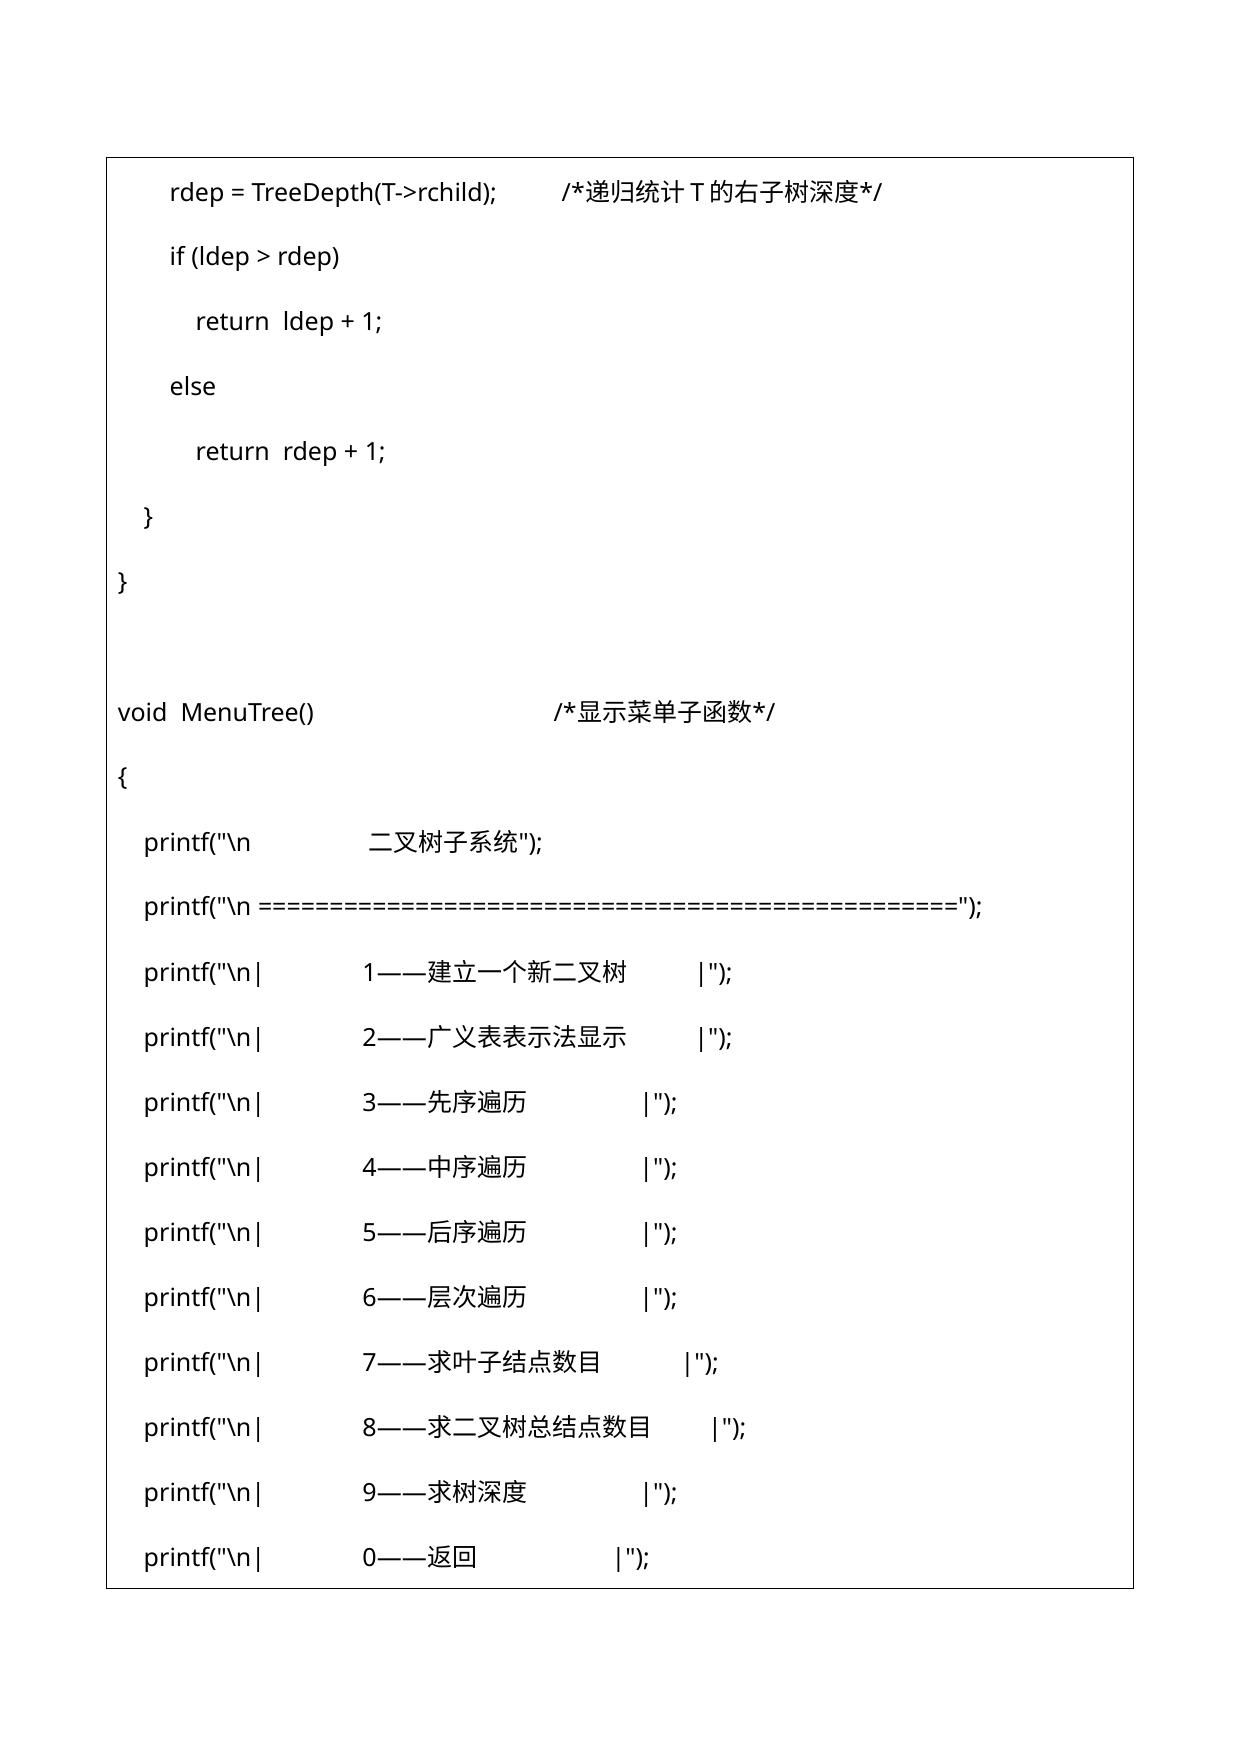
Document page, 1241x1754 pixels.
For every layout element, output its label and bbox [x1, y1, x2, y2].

table_cell [107, 158, 1133, 1588]
